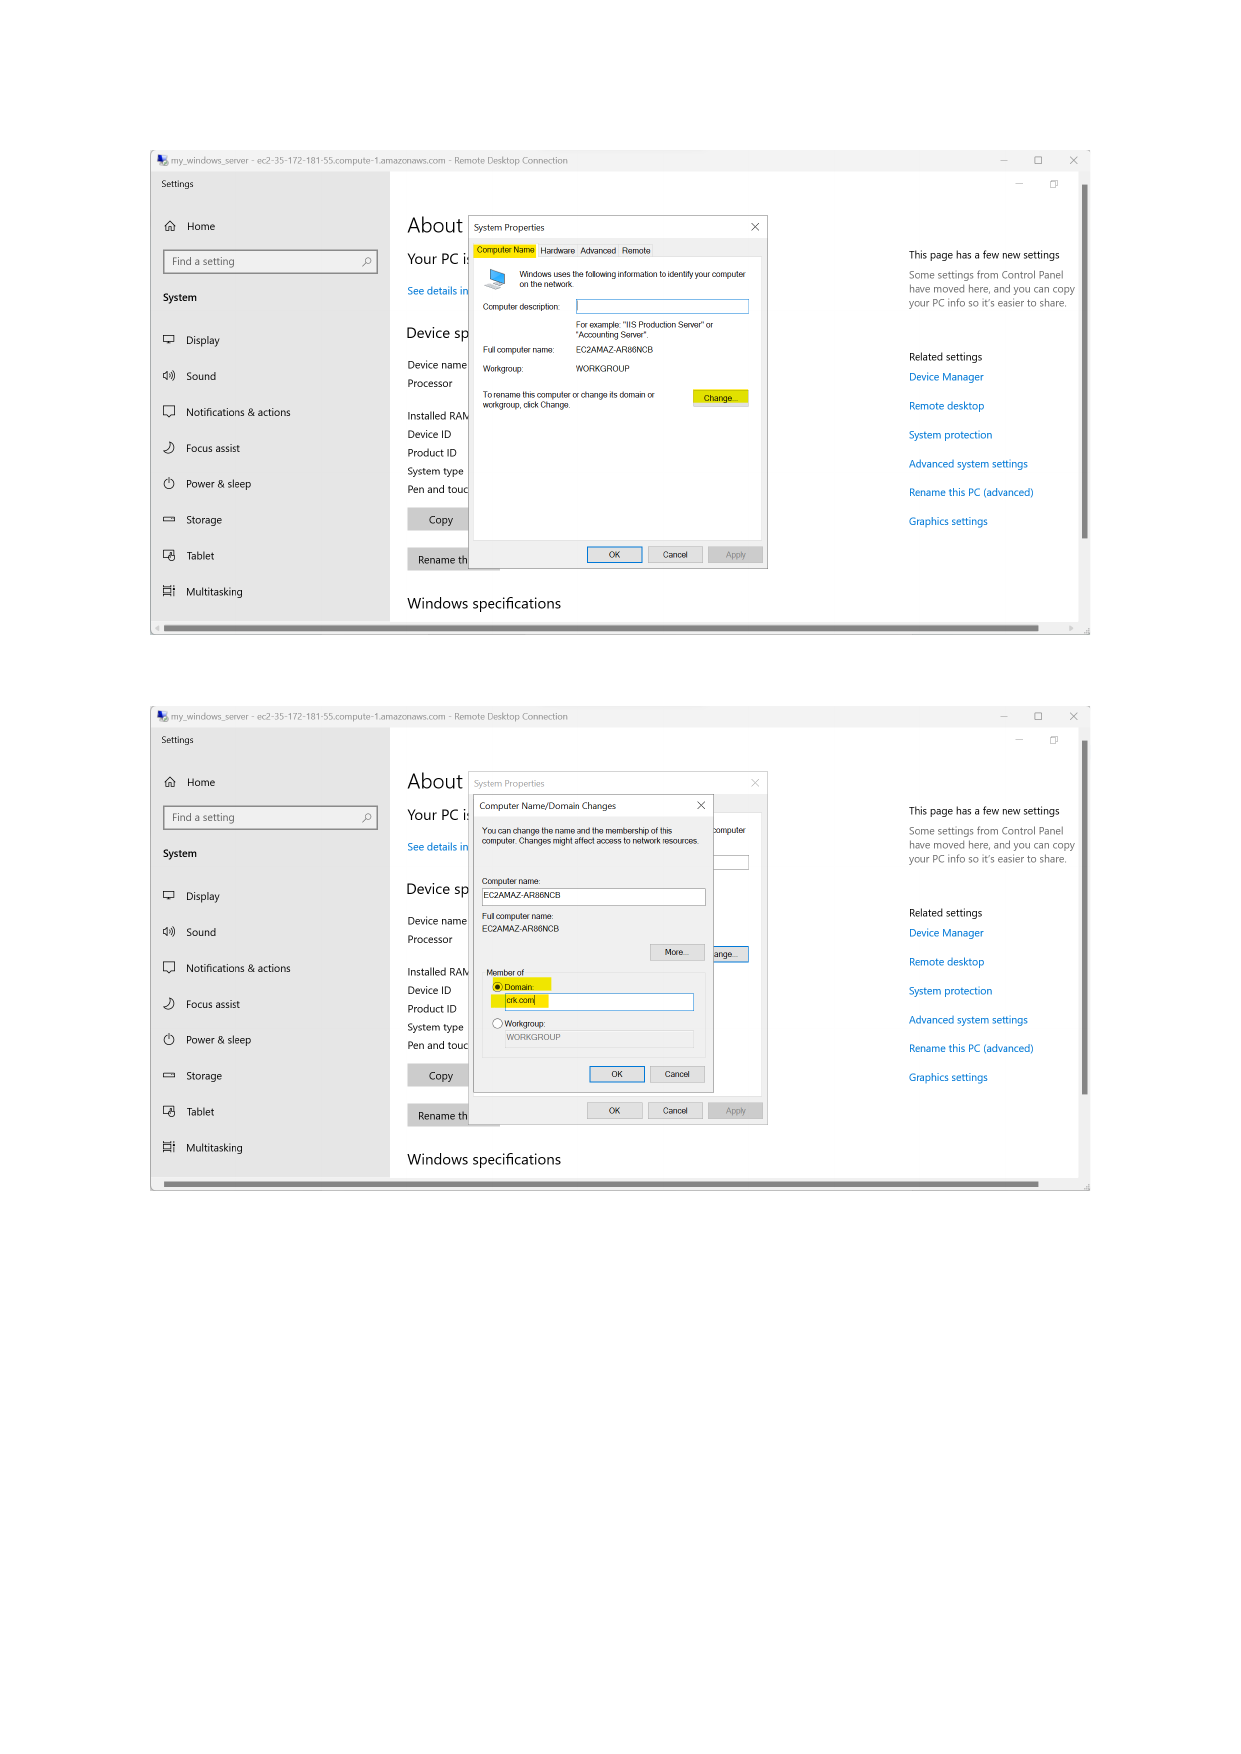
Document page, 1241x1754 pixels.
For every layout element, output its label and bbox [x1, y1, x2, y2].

picture [150, 150, 1091, 635]
picture [150, 706, 1091, 1191]
